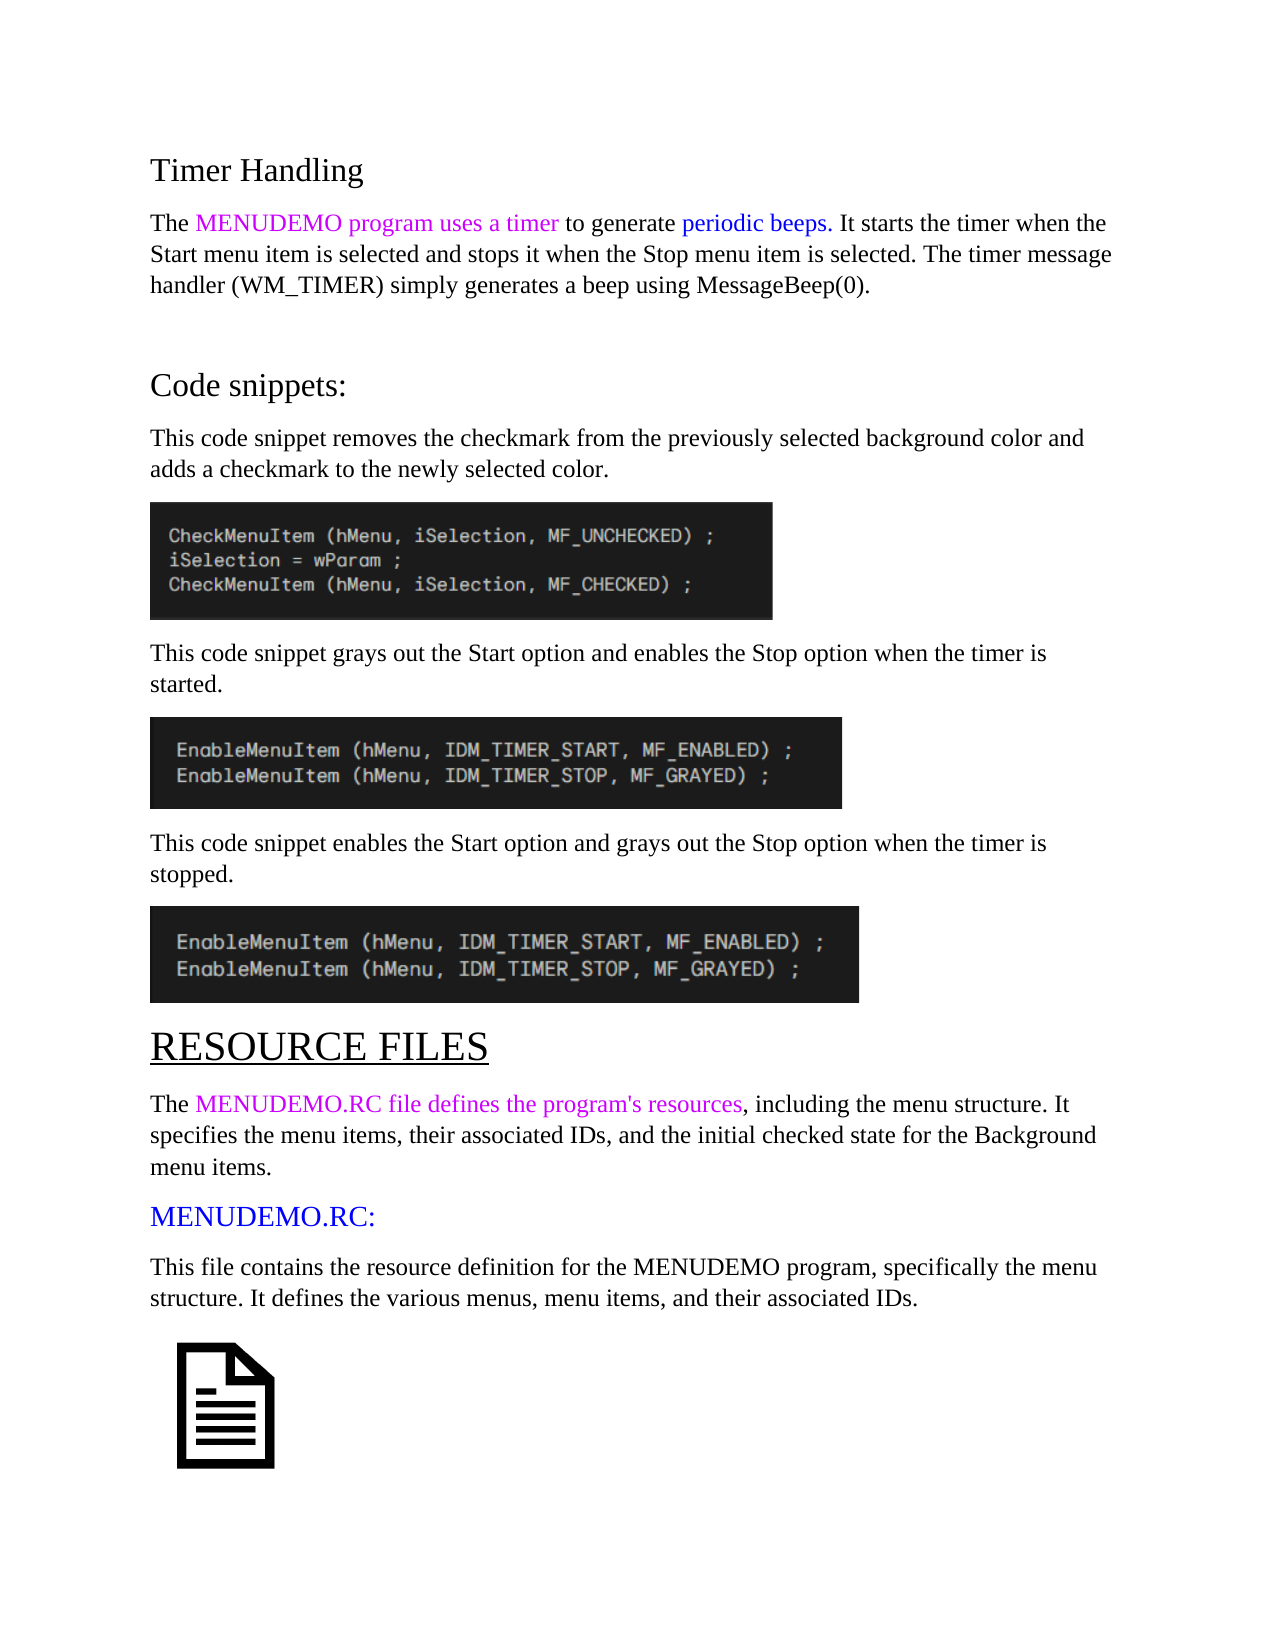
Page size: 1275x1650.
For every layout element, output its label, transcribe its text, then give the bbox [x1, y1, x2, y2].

picture [150, 906, 860, 1003]
text This code snippet removes the checkmark from the previously selected background color and adds a checkmark to the newly selected color. [150, 423, 1125, 483]
text The MENUDEMO.RC file defines the program's resources, including the menu structure. It specifies the menu items, their associated IDs, and the initial checked state for the Background menu items. [150, 1089, 1125, 1180]
text This code snippet enables the Start option and grays out the Stop option when the timer is stopped. [150, 828, 1125, 888]
picture [150, 1330, 300, 1481]
picture [150, 717, 843, 809]
text This file contains the resource definition for the MENUDEMO program, specifically the menu structure. It defines the various menus, menu items, and their associated IDs. [150, 1252, 1125, 1312]
text MENUDEMO.RC: [150, 1199, 1125, 1233]
text Timer Handling [150, 150, 1125, 188]
text This code snippet grays out the Start option and enables the Stop option when the timer is started. [150, 638, 1125, 698]
picture [150, 502, 773, 620]
text The MENUDEMO program uses a timer to generate periodic beeps. It starts the timer when the Start menu item is selected and stops it when the Stop menu item is selected. The timer message handler (WM_TIMER) simply generates a beep using MessageBeep(0). [150, 208, 1125, 299]
text Code snippets: [150, 366, 1125, 404]
text RESOURCE FILES [150, 1021, 1125, 1069]
